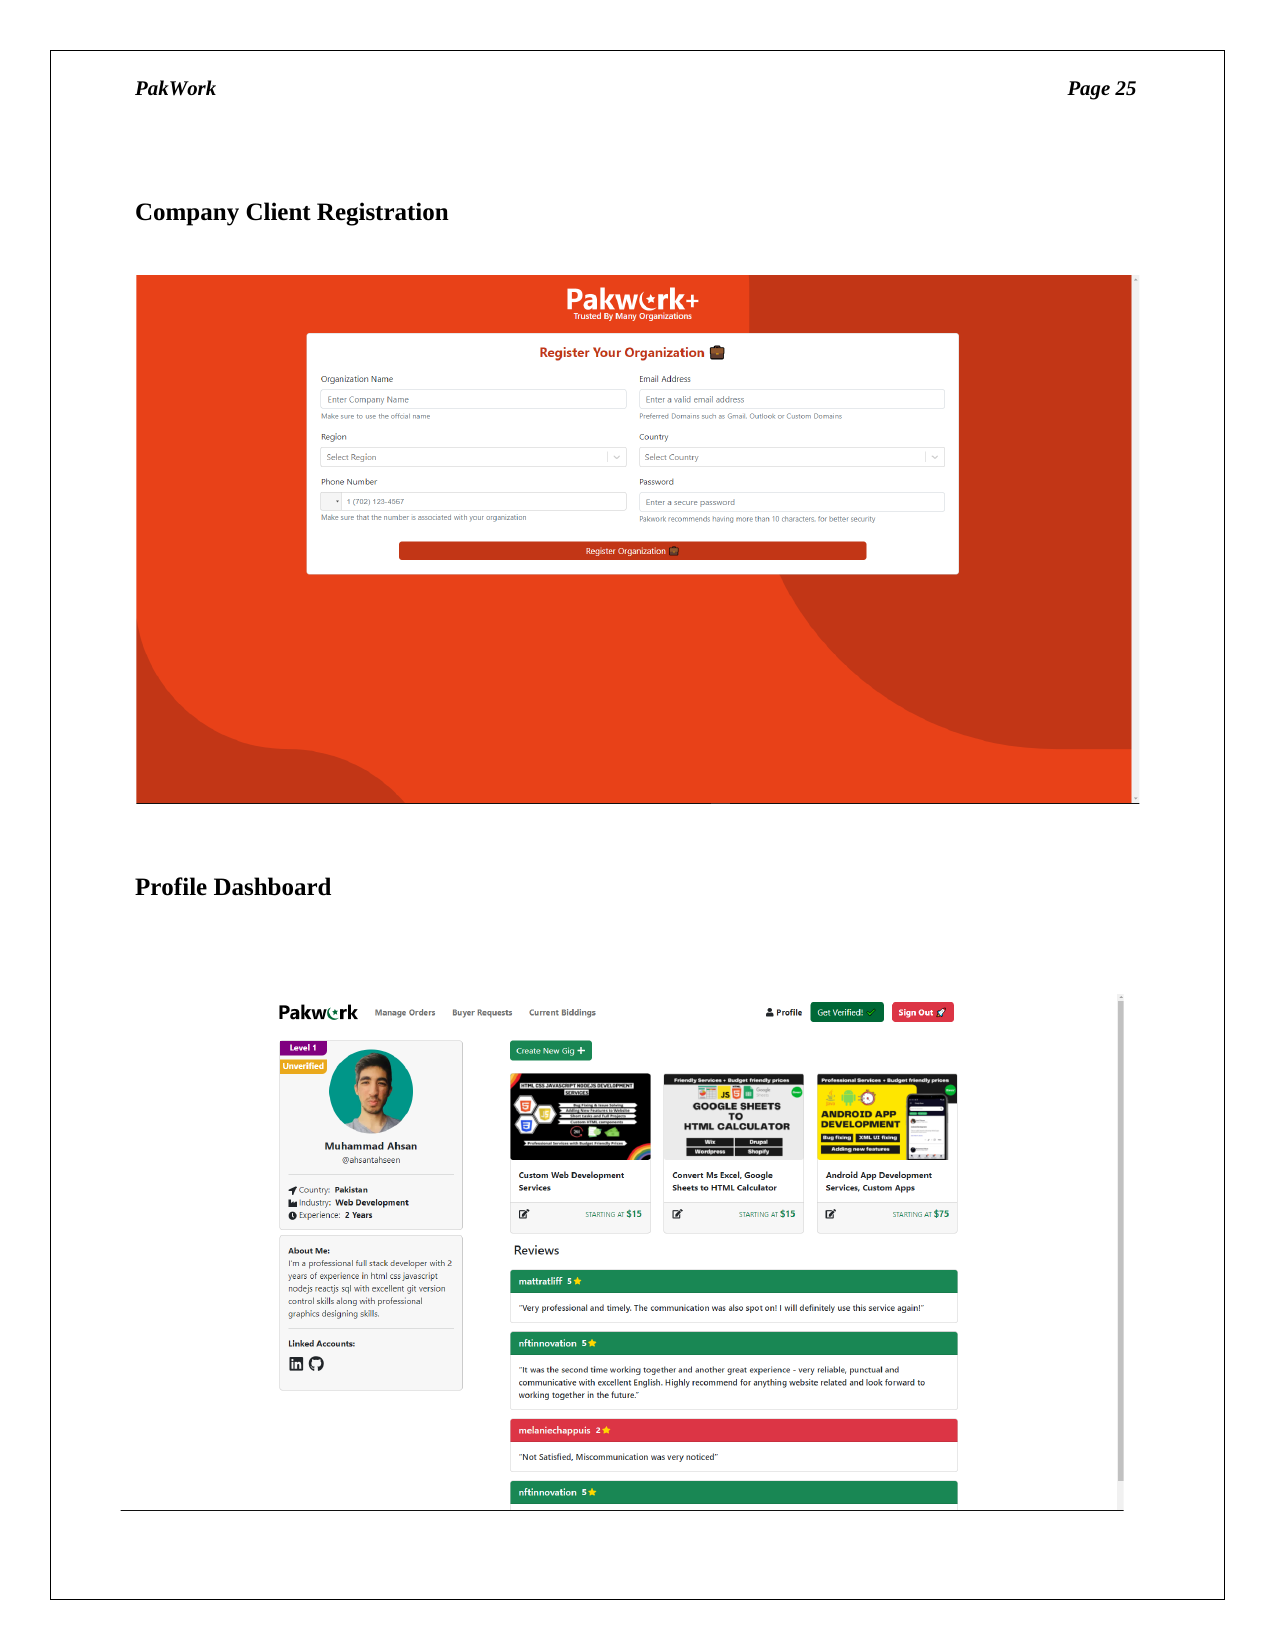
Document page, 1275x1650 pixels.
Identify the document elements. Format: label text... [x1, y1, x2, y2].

text Company Client Registration [135, 200, 1140, 225]
picture [120, 994, 1124, 1511]
text Profile Dashboard [135, 875, 1140, 900]
picture [136, 275, 1140, 804]
